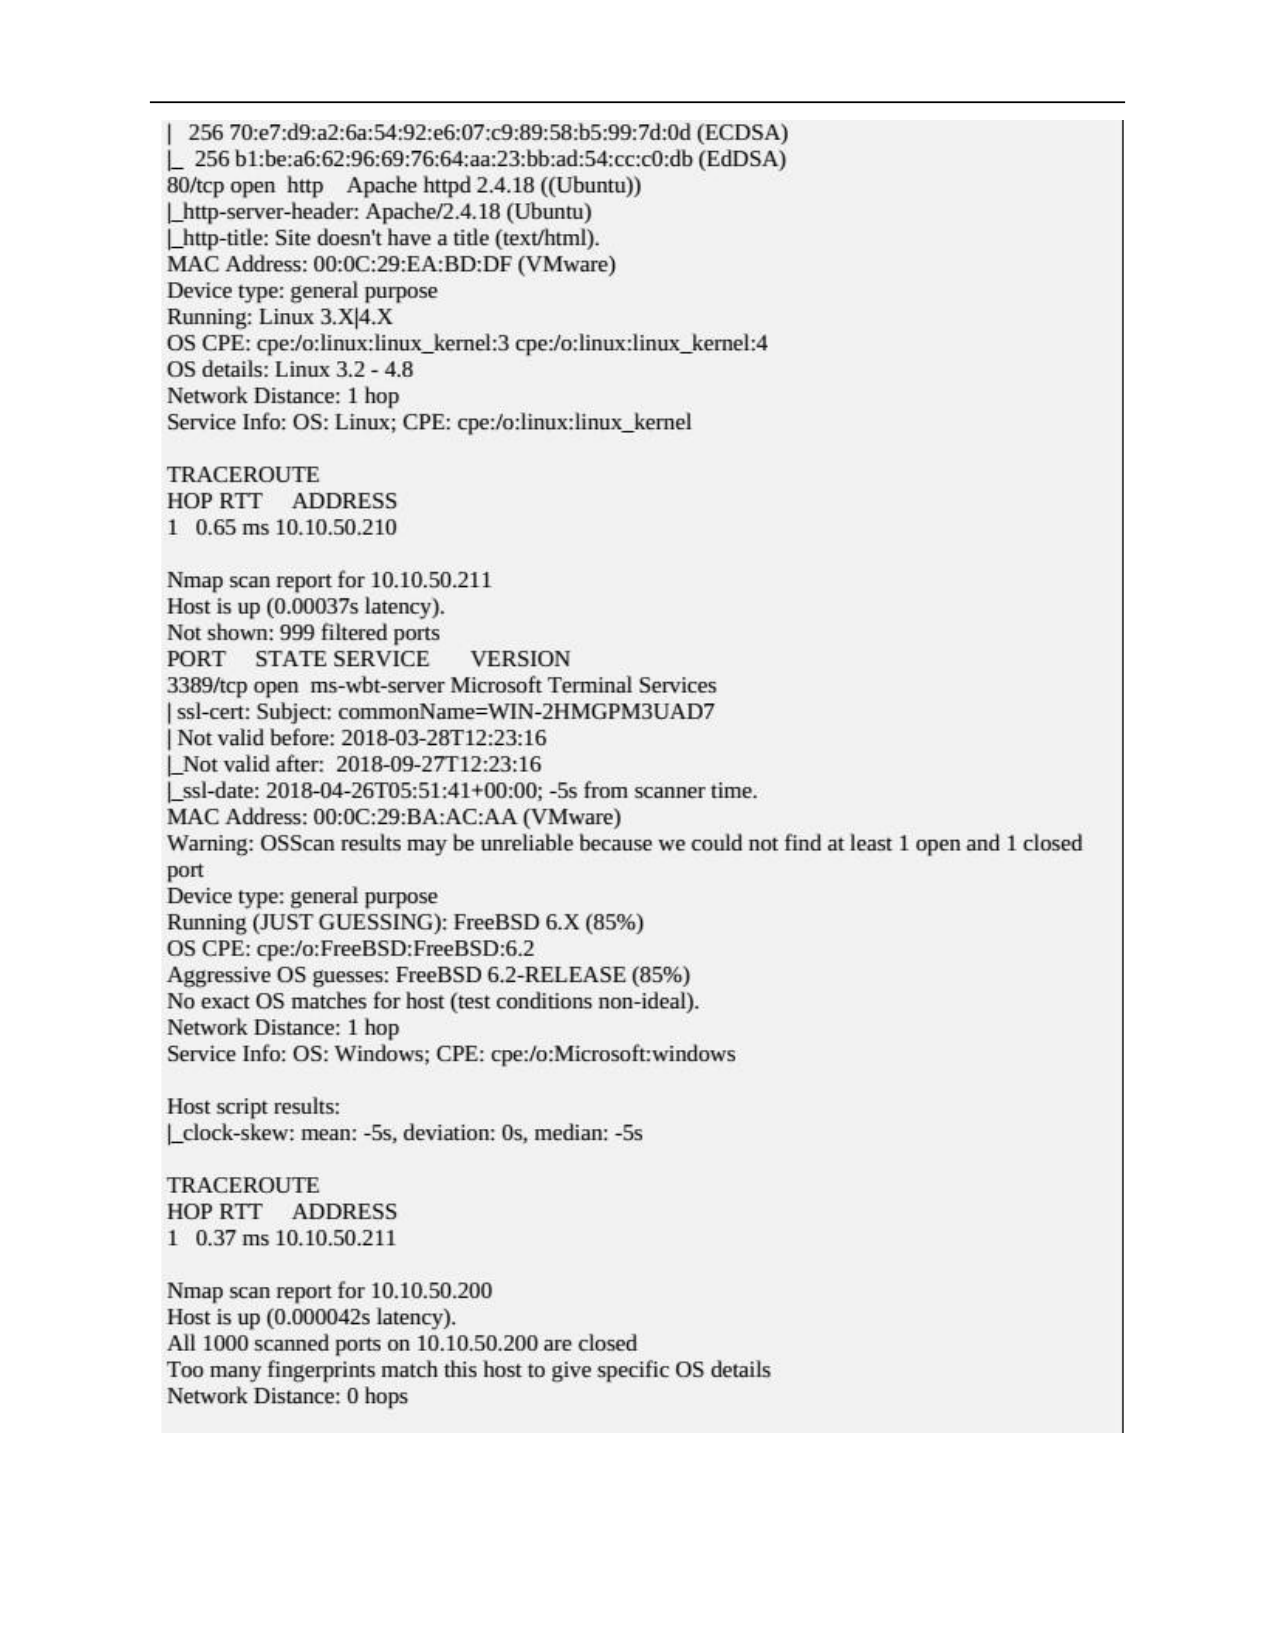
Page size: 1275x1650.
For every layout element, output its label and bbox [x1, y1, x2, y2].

picture [161, 120, 1124, 1433]
